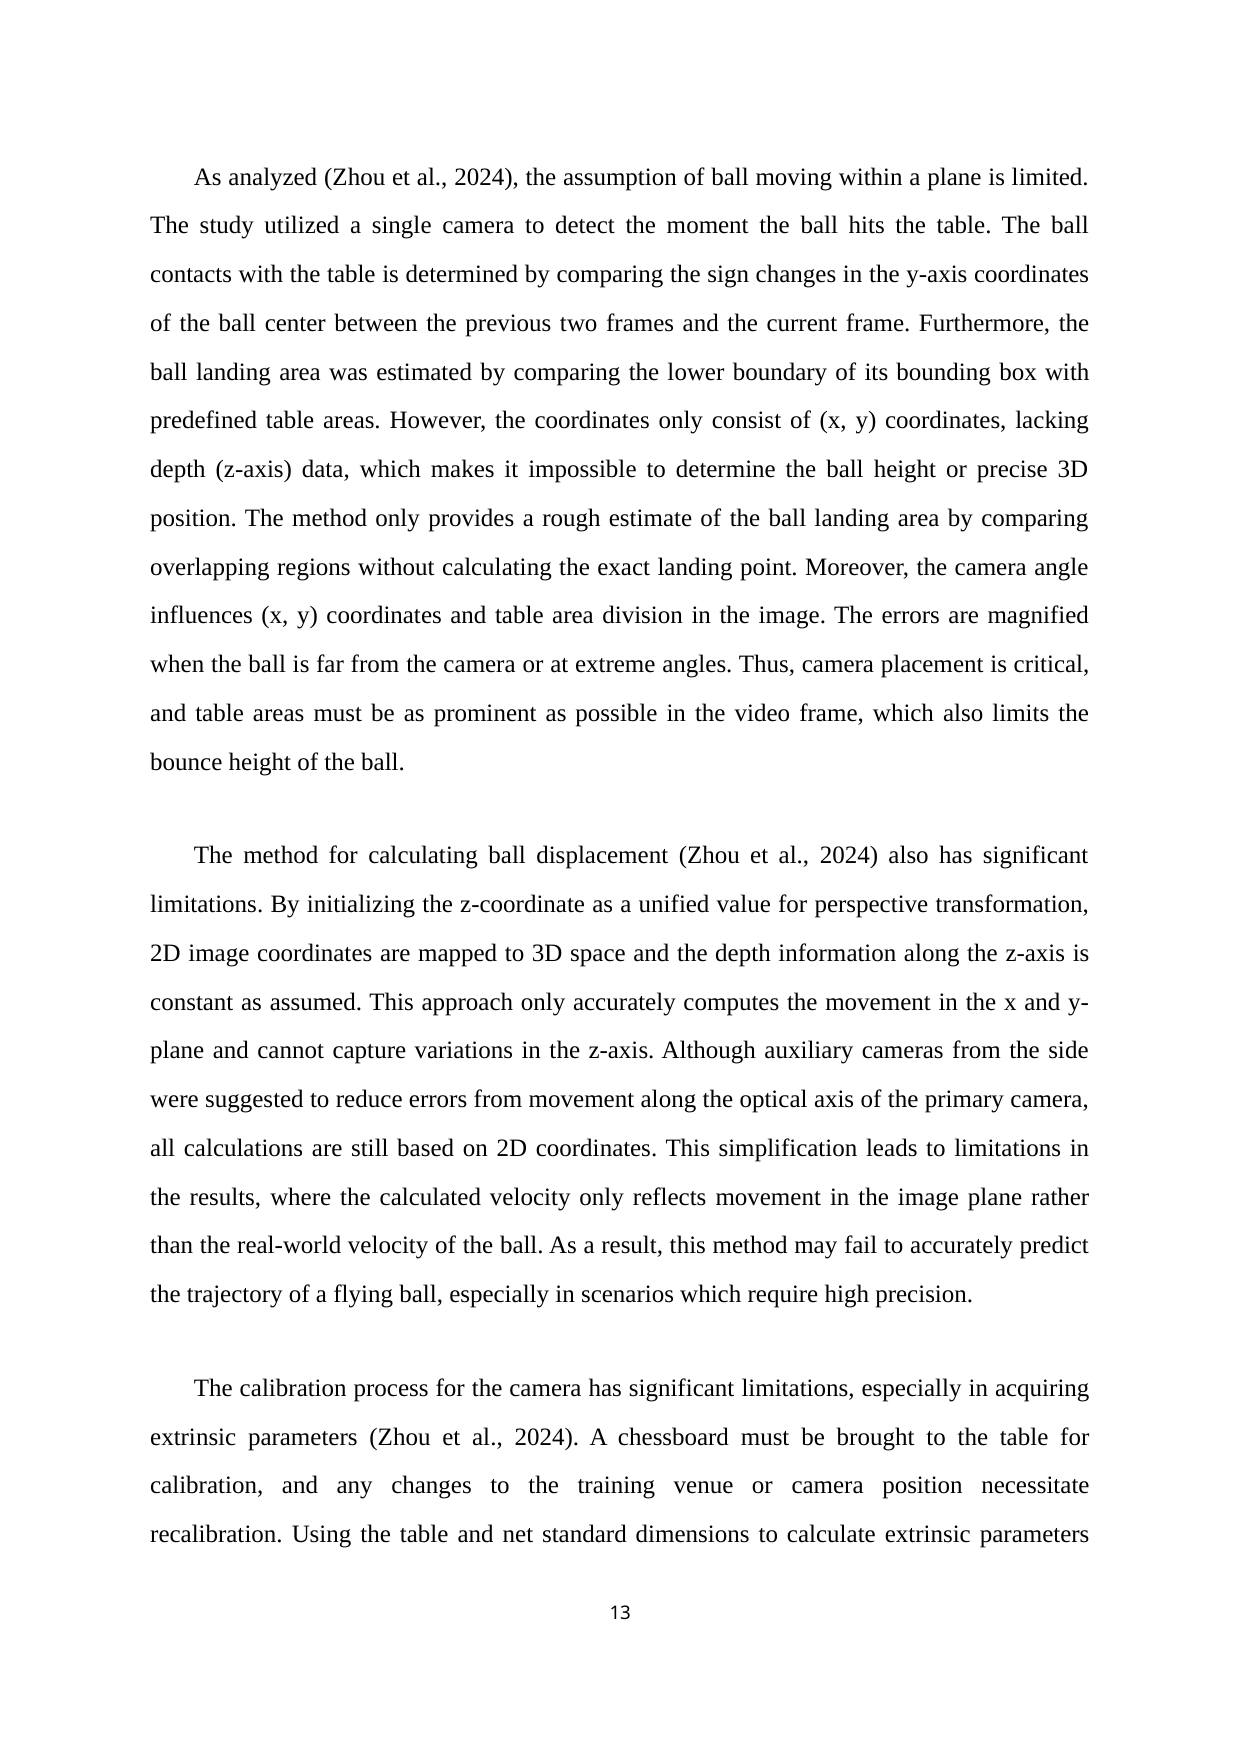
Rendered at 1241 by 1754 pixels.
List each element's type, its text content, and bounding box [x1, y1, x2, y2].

text As analyzed (Zhou et al., 2024), the assumption of ball moving within a plane is limited. The study utilized a single camera to detect the moment the ball hits the table. The ball contacts with the table is determined by comparing the sign changes in the y-axis coordinates of the ball center between the previous two frames and the current frame. Furthermore, the ball landing area was estimated by comparing the lower boundary of its bounding box with predefined table areas. However, the coordinates only consist of (x, y) coordinates, lacking depth (z-axis) data, which makes it impossible to determine the ball height or precise 3D position. The method only provides a rough estimate of the ball landing area by comparing overlapping regions without calculating the exact landing point. Moreover, the camera angle influences (x, y) coordinates and table area division in the image. The errors are magnified when the ball is far from the camera or at extreme angles. Thus, camera placement is critical, and table areas must be as prominent as possible in the video frame, which also limits the bounce height of the ball. [150, 160, 1090, 777]
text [150, 1371, 1090, 1550]
text The method for calculating ball displacement (Zhou et al., 2024) also has significant limitations. By initializing the z-coordinate as a unified value for perspective transformation, 2D image coordinates are mapped to 3D space and the depth information along the z-axis is constant as assumed. This approach only accurately computes the movement in the x and y-plane and cannot capture variations in the z-axis. Although auxiliary cameras from the side were suggested to reduce errors from movement along the optical axis of the primary camera, all calculations are still based on 2D coordinates. This simplification leads to limitations in the results, where the calculated velocity only reflects movement in the image plane rather than the real-world velocity of the ball. As a result, this method may fail to accurately predict the trajectory of a flying ball, especially in scenarios which require high precision. [150, 838, 1090, 1310]
